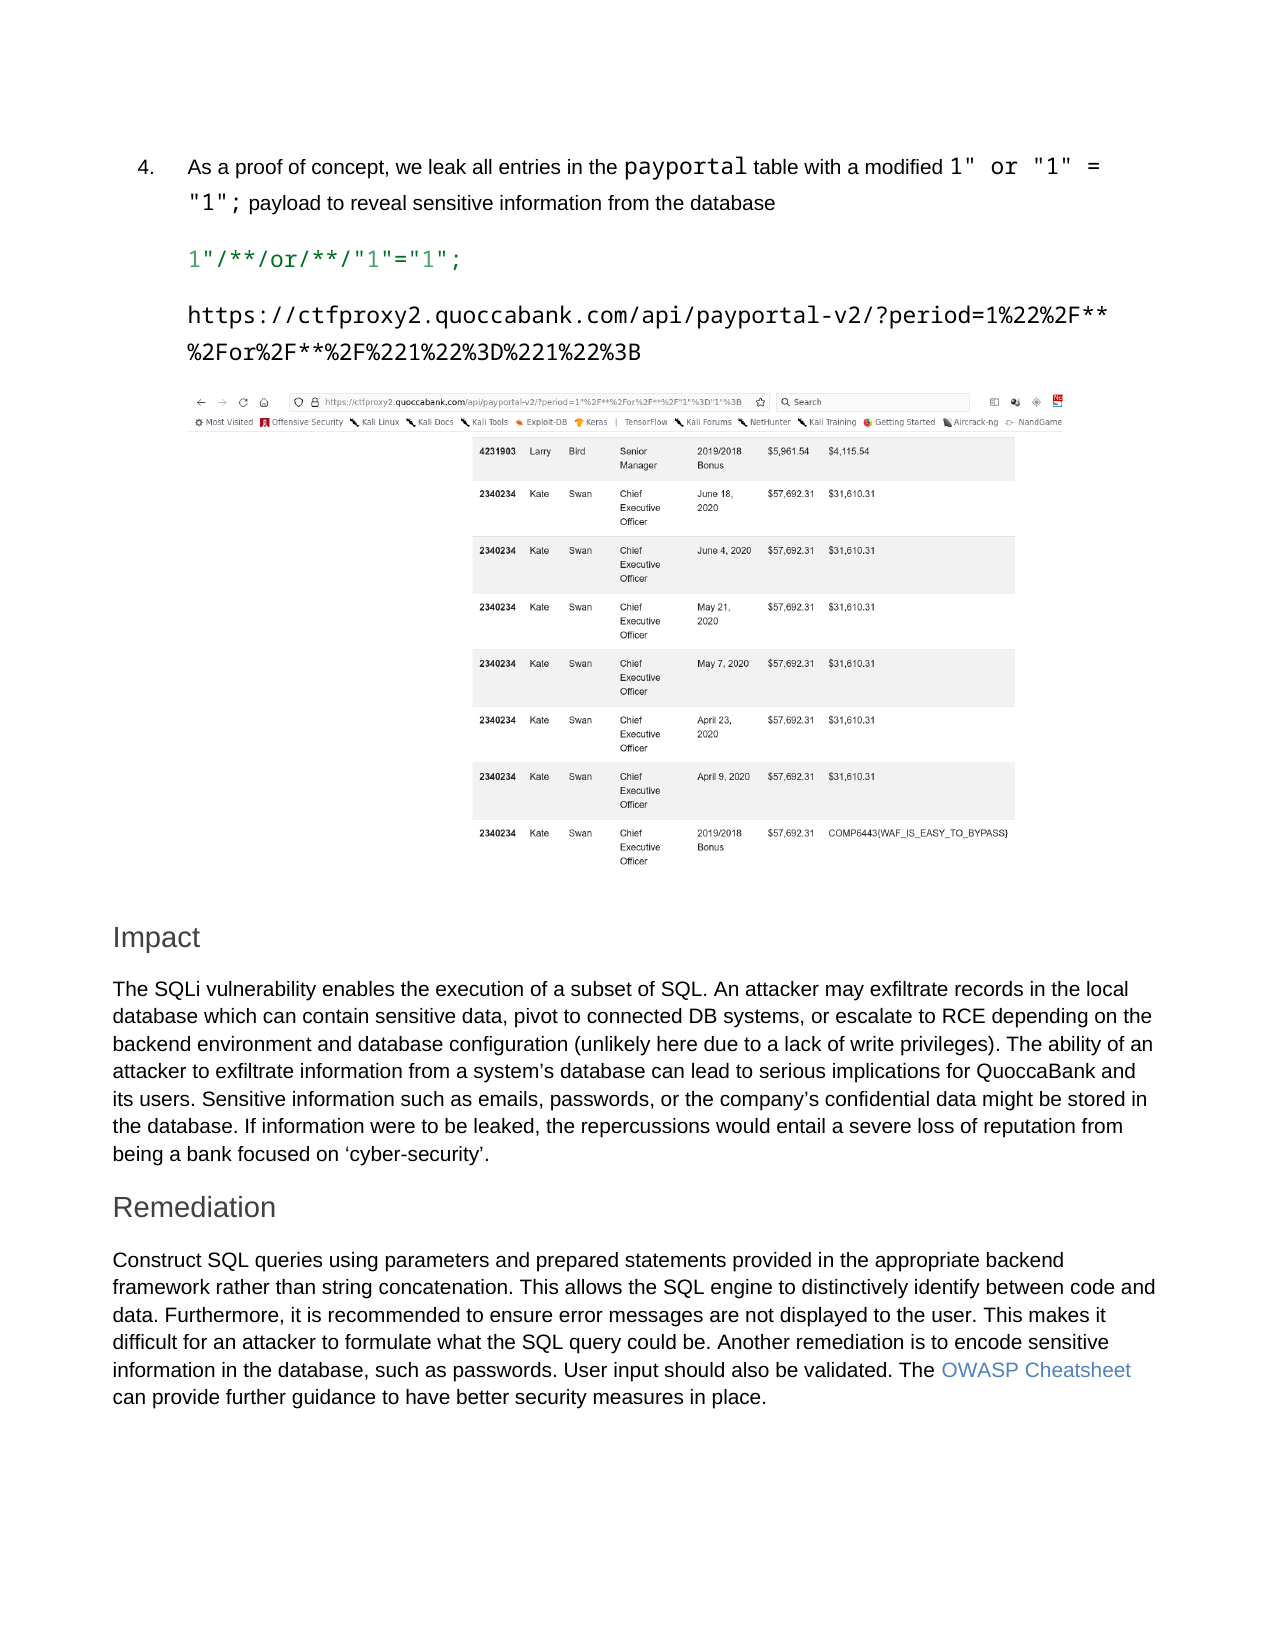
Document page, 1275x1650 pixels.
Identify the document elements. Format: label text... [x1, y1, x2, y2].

list 1"/**/or/**/"1"="1"; [137, 243, 1162, 274]
subtitle Impact [112, 919, 1162, 953]
list https://ctfproxy2.quoccabank.com/api/payportal-v2/?period=1%22%2F**%2For%2F**%2F%221%22%3D%221%22%3B [137, 299, 1162, 367]
text Construct SQL queries using parameters and prepared statements provided in the appropriate backend framework rather than string concatenation. This allows the SQL engine to distinctively identify between code and data. Furthermore, it is recommended to ensure error messages are not displayed to the user. This makes it difficult for an attacker to formulate what the SQL query could be. Another remediation is to encode sensitive information in the database, such as passwords. User input should also be validated. The OWASP Cheatsheet can provide further guidance to have better security measures in place. [112, 1247, 1162, 1409]
text The SQLi vulnerability enables the execution of a subset of SQL. An attacker may exfiltrate records in the local database which can contain sensitive data, pivot to connected DB systems, or escalate to RCE depending on the backend environment and database configuration (unlikely here due to a lack of write privileges). The ability of an attacker to exfiltrate information from a system’s database can lead to serious implications for QuoccaBank and its users. Sensitive information such as emails, passwords, or the company’s confidential data might be stored in the database. If information were to be leaked, the repercussions would entail a severe loss of reputation from being a bank focused on ‘cyber-security’. [112, 977, 1162, 1166]
list As a proof of concept, we leak all entries in the payportal table with a modified 1" or "1" = "1"; payload to reveal sensitive information from the database [137, 150, 1162, 217]
subtitle Remediation [112, 1190, 1162, 1224]
picture [187, 392, 1063, 891]
